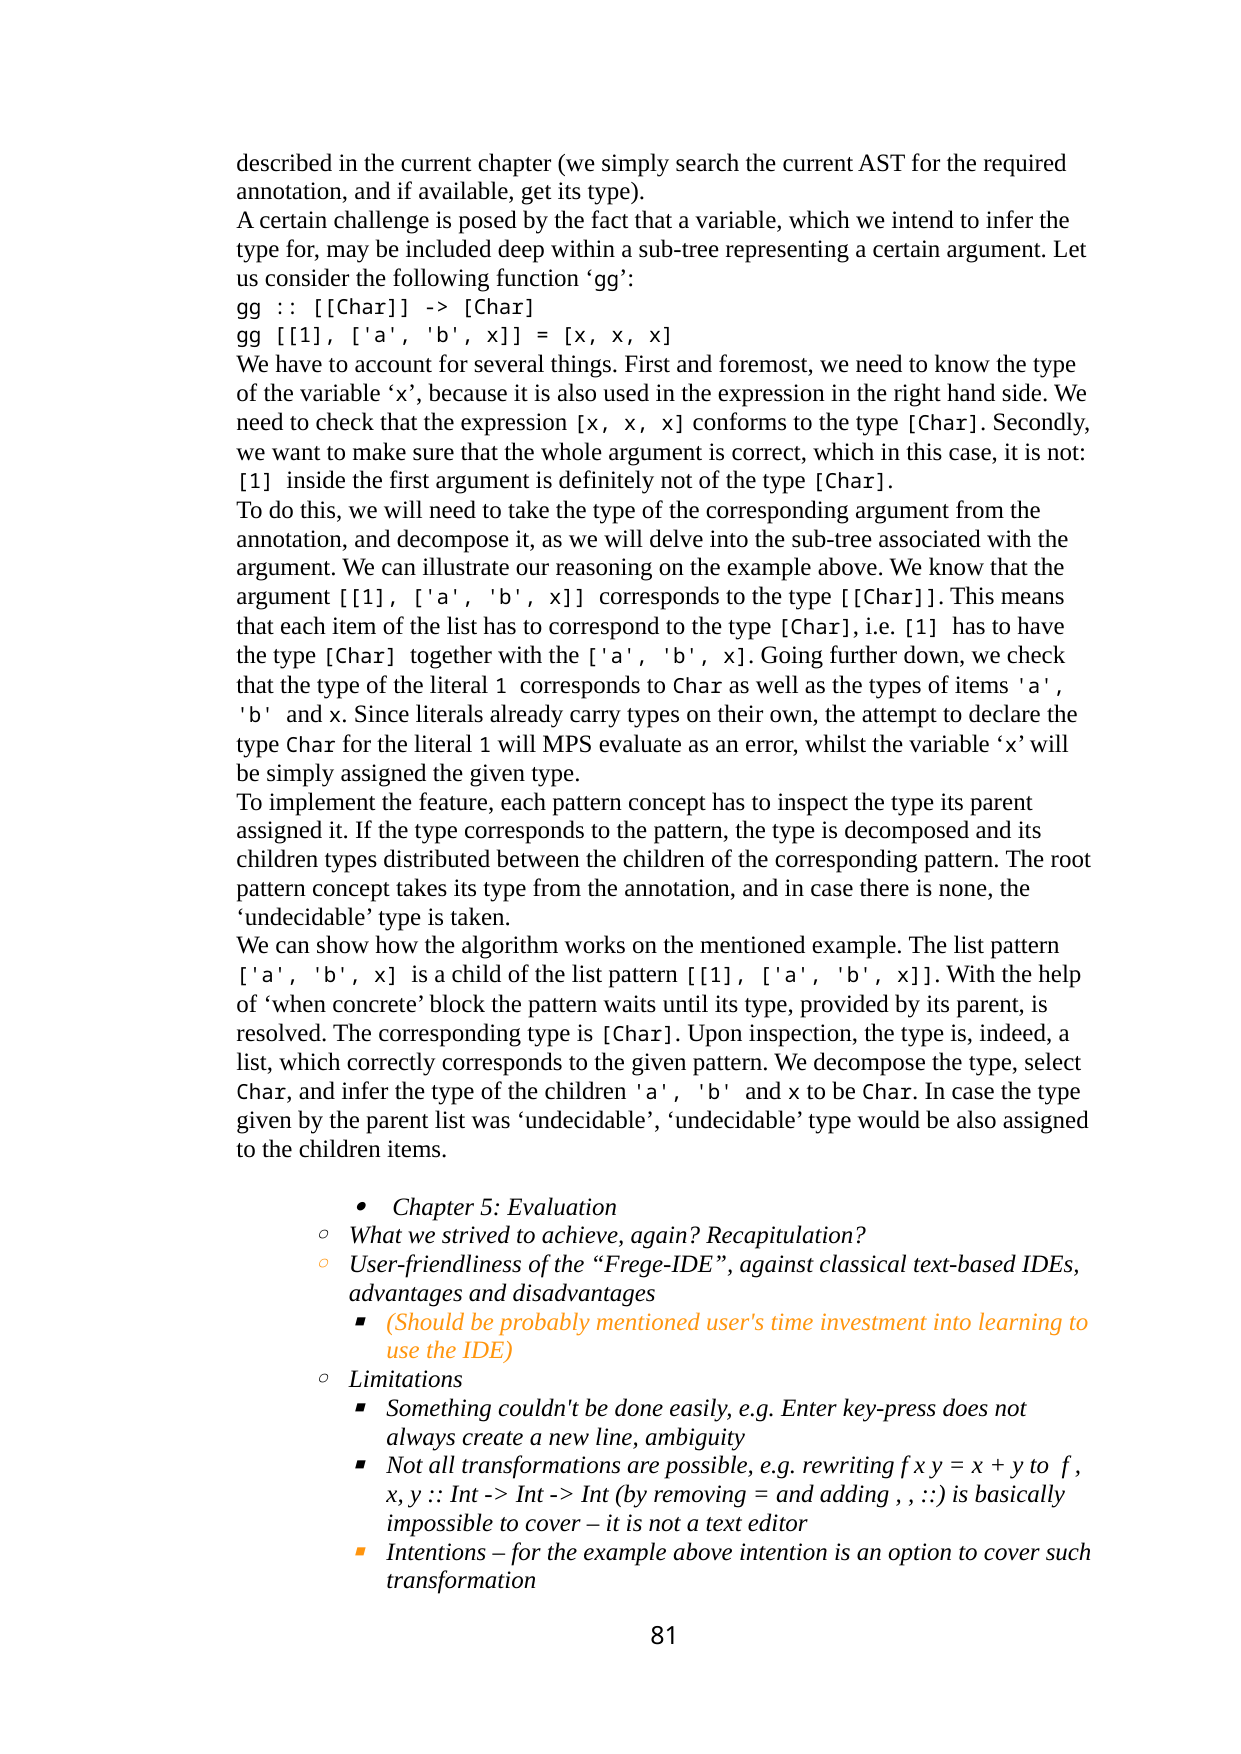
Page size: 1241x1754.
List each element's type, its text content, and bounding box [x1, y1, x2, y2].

list Limitations [311, 1364, 1092, 1393]
list What we strived to achieve, again? Recapitulation? [311, 1220, 1092, 1249]
text We can show how the algorithm works on the mentioned example. The list pattern ['a', 'b', x] is a child of the list pattern [[1], ['a', 'b', x]]. With the help of ‘when concrete’ block the pattern waits until its type, provided by its parent, is resolved. The corresponding type is [Char]. Upon inspection, the type is, indeed, a list, which correctly corresponds to the given pattern. We decompose the type, select Char, and infer the type of the children 'a', 'b' and x to be Char. In case the type given by the parent list was ‘undecidable’, ‘undecidable’ type would be also assigned to the children items. [236, 931, 1092, 1163]
text To implement the feature, each pattern concept has to inspect the type its parent assigned it. If the type corresponds to the pattern, the type is decomposed and its children types distributed between the children of the corresponding pattern. The root pattern concept takes its type from the annotation, and in case there is none, the ‘undecidable’ type is taken. [236, 787, 1092, 931]
list Something couldn't be done easily, e.g. Enter key-press does not always create a new line, ambiguity [349, 1393, 1092, 1450]
text We have to account for several things. First and foremost, we need to know the type of the variable ‘x’, because it is also used in the expression in the right hand side. We need to check that the expression [x, x, x] conforms to the type [Char]. Secondly, we want to make sure that the whole argument is correct, which in this case, it is not: [1] inside the first argument is definitely not of the type [Char]. [236, 349, 1092, 495]
list User-friendliness of the “Frege-IDE”, against classical text-based IDEs, advantages and disadvantages [311, 1249, 1092, 1307]
text To do this, we will need to take the type of the corresponding argument from the annotation, and decompose it, as we will delve into the sub-tree associated with the argument. We can illustrate our reasoning on the example above. We know that the argument [[1], ['a', 'b', x]] corresponds to the type [[Char]]. This means that each item of the list has to correspond to the type [Char], i.e. [1] has to have the type [Char] together with the ['a', 'b', x]. Going further down, we check that the type of the literal 1 corresponds to Char as well as the types of items 'a', 'b' and x. Since literals already carry types on their own, the attempt to declare the type Char for the literal 1 will MPS evaluate as an error, whilst the variable ‘x’ will be simply assigned the given type. [236, 495, 1092, 787]
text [236, 148, 1092, 205]
text gg [[1], ['a', 'b', x]] = [x, x, x] [236, 321, 1092, 349]
text gg :: [[Char]] -> [Char] [236, 292, 1092, 321]
list Chapter 5: Evaluation [354, 1192, 1092, 1220]
list (Should be probably mentioned user's time investment into learning to use the IDE) [349, 1307, 1092, 1364]
text A certain challenge is posed by the fact that a variable, which we intend to infer the type for, may be included deep within a sub-tree representing a certain argument. Let us consider the following function ‘gg’: [236, 205, 1092, 292]
list Intentions – for the example above intention is an option to cover such transformation [349, 1537, 1092, 1594]
list Not all transformations are possible, e.g. rewriting f x y = x + y to f , x, y :: Int -> Int -> Int (by removing = and adding , , ::) is basically impossible to cover – it is not a text editor [349, 1450, 1092, 1537]
